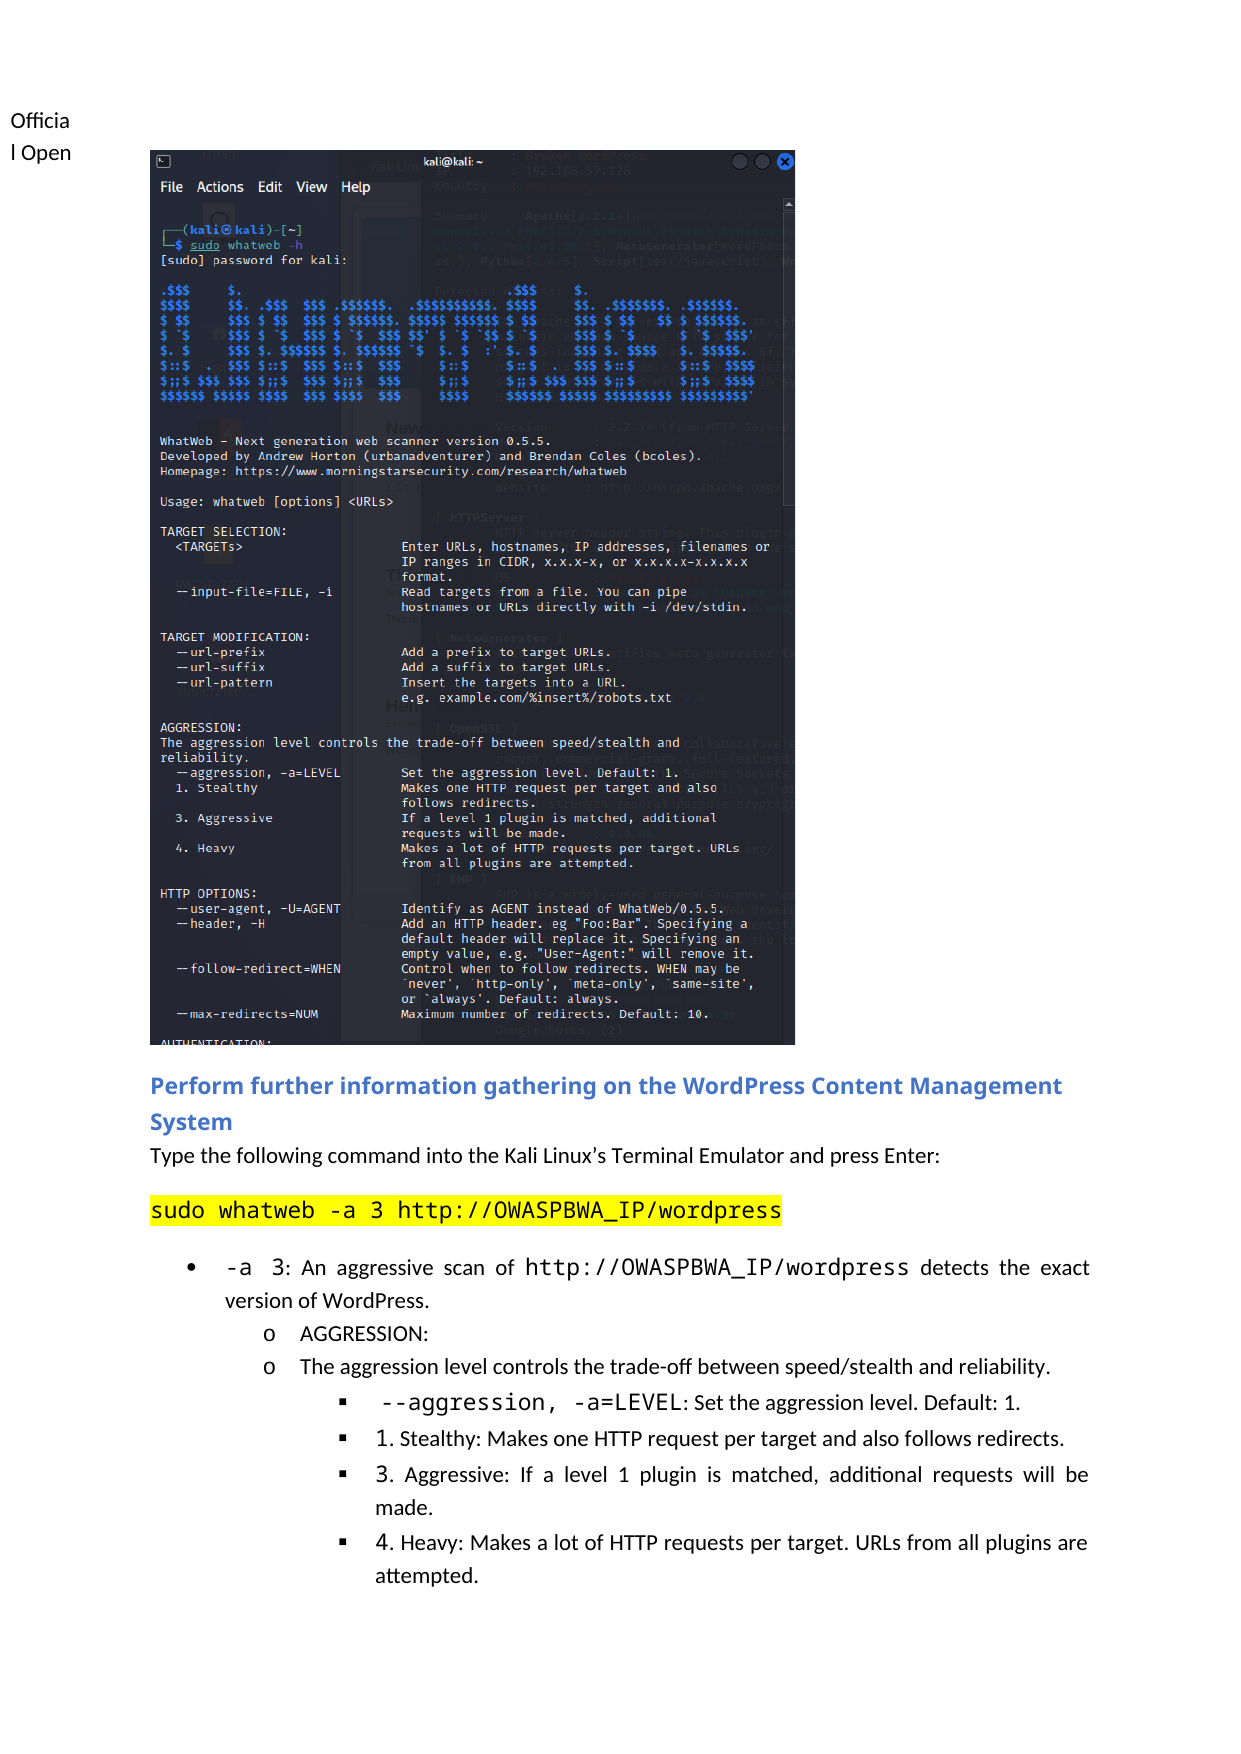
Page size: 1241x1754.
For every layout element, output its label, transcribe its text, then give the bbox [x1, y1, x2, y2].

list 3. Aggressive: If a level 1 plugin is matched, additional requests will be made. [337, 1458, 1090, 1521]
text sudo whatweb -a 3 http://OWASPBWA_IP/wordpress [150, 1194, 1090, 1226]
list --aggression, -a=LEVEL: Set the aggression level. Default: 1. [337, 1386, 1090, 1417]
list AGGRESSION: [262, 1319, 1090, 1348]
subtitle Perform further information gathering on the WordPress Content Management System [150, 1069, 1090, 1137]
list 4. Heavy: Makes a lot of HTTP requests per target. URLs from all plugins are attempted. [337, 1525, 1090, 1589]
text Type the following command into the Kali Linux’s Terminal Emulator and press Enter: [150, 1141, 1090, 1169]
list 1. Stealthy: Makes one HTTP request per target and also follows redirects. [337, 1422, 1090, 1453]
list -a 3: An aggressive scan of http://OWASPBWA_IP/wordpress detects the exact version of WordPress. [187, 1251, 1090, 1315]
picture [150, 150, 796, 1045]
list The aggression level controls the trade-off between speed/stealth and reliability. [262, 1352, 1090, 1382]
